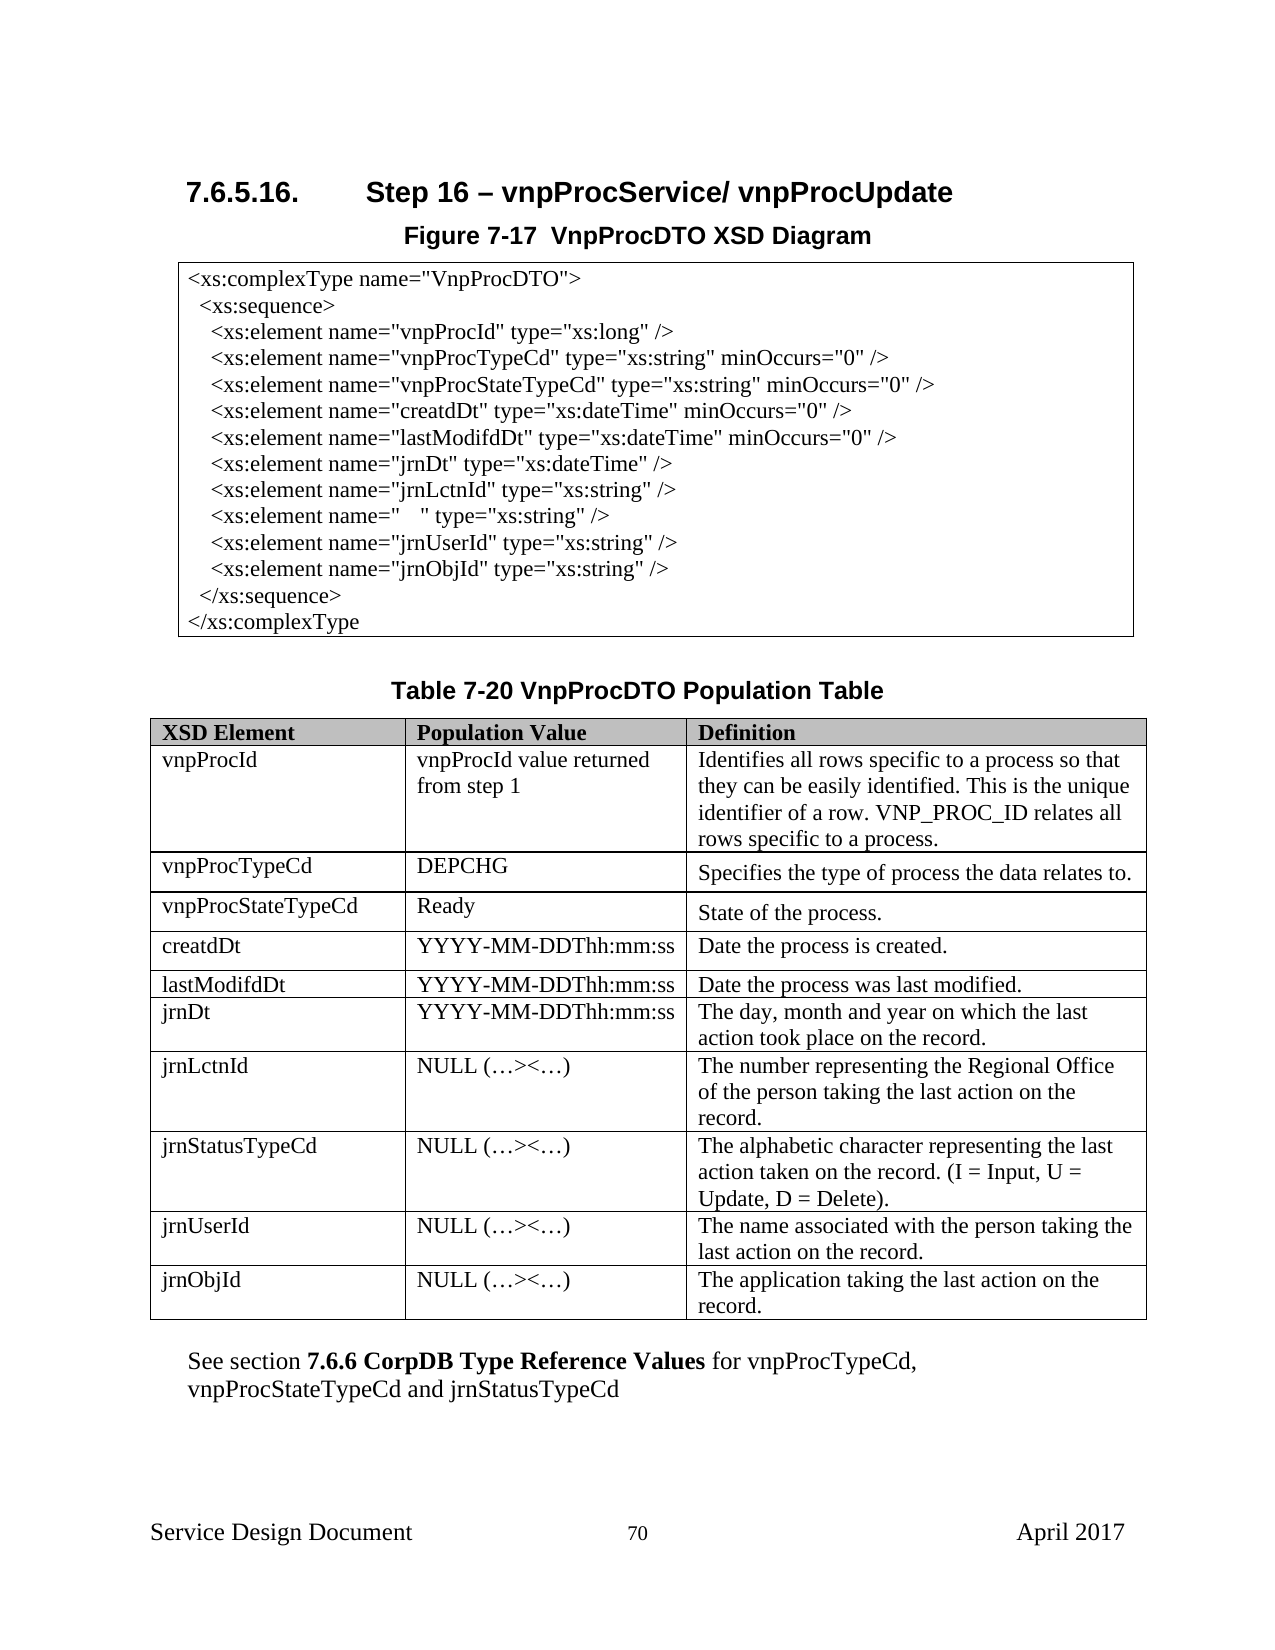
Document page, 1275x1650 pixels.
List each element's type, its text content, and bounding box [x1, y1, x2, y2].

text See section 7.6.6 CorpDB Type Reference Values for vnpProcTypeCd, vnpProcStateTypeCd and jrnStatusTypeCd [187, 1346, 1125, 1403]
text </xs:sequence> [179, 578, 1133, 605]
table_header Population Value [406, 719, 686, 745]
table_cell The number representing the Regional Office of the person taking the last action on the record. [687, 1052, 1146, 1131]
text <xs:complexType name="VnpProcDTO"> [179, 263, 1133, 289]
table_cell Ready [406, 893, 686, 931]
table_cell NULL (…><…) [406, 1132, 686, 1211]
table_cell The alphabetic character representing the last action taken on the record. (I = Input, U = Update, D = Delete). [687, 1132, 1146, 1211]
text <xs:element name="lastModifdDt" type="xs:dateTime" minOccurs="0" /> [179, 420, 1133, 447]
table_cell Date the process was last modified. [687, 971, 1146, 997]
table_header Definition [687, 719, 1146, 745]
table_cell State of the process. [687, 893, 1146, 931]
text </xs:complexType [179, 605, 1133, 636]
text <xs:element name=" " type="xs:string" /> [179, 499, 1133, 526]
table_cell Identifies all rows specific to a process so that they can be easily identified. This is the unique identifier of a row. VNP_PROC_ID relates all rows specific to a process. [687, 746, 1146, 851]
table_cell jrnStatusTypeCd [151, 1132, 405, 1211]
table_cell YYYY-MM-DDThh:mm:ss [406, 932, 686, 969]
table_cell lastModifdDt [151, 971, 405, 997]
text <xs:element name="jrnDt" type="xs:dateTime" /> [179, 447, 1133, 473]
text <xs:element name="jrnUserId" type="xs:string" /> [179, 526, 1133, 552]
table_cell jrnDt [151, 998, 405, 1051]
table_cell jrnObjId [151, 1266, 405, 1318]
text <xs:element name="vnpProcTypeCd" type="xs:string" minOccurs="0" /> [179, 341, 1133, 368]
table_cell NULL (…><…) [406, 1212, 686, 1265]
table_cell vnpProcStateTypeCd [151, 893, 405, 931]
table_cell The name associated with the person taking the last action on the record. [687, 1212, 1146, 1265]
table_cell jrnLctnId [151, 1052, 405, 1131]
table_cell Date the process is created. [687, 932, 1146, 969]
text <xs:element name="vnpProcId" type="xs:long" /> [179, 315, 1133, 341]
table_cell YYYY-MM-DDThh:mm:ss [406, 971, 686, 997]
text <xs:element name="creatdDt" type="xs:dateTime" minOccurs="0" /> [179, 394, 1133, 420]
table_cell The application taking the last action on the record. [687, 1266, 1146, 1318]
text <xs:element name="jrnObjId" type="xs:string" /> [179, 552, 1133, 578]
table_cell vnpProcId value returned from step 1 [406, 746, 686, 851]
table_header XSD Element [151, 719, 405, 745]
table_cell The day, month and year on which the last action took place on the record. [687, 998, 1146, 1051]
table_cell jrnUserId [151, 1212, 405, 1265]
subtitle Step 16 – vnpProcService/ vnpProcUpdate [186, 175, 1125, 208]
text <xs:element name="jrnLctnId" type="xs:string" /> [179, 473, 1133, 499]
text <xs:sequence> [179, 289, 1133, 315]
table_cell vnpProcId [151, 746, 405, 851]
table_cell creatdDt [151, 932, 405, 969]
table_cell YYYY-MM-DDThh:mm:ss [406, 998, 686, 1051]
table_cell NULL (…><…) [406, 1266, 686, 1318]
table_cell DEPCHG [406, 853, 686, 891]
table_cell Specifies the type of process the data relates to. [687, 853, 1146, 891]
text <xs:element name="vnpProcStateTypeCd" type="xs:string" minOccurs="0" /> [179, 368, 1133, 394]
table_cell vnpProcTypeCd [151, 853, 405, 891]
table_cell NULL (…><…) [406, 1052, 686, 1131]
